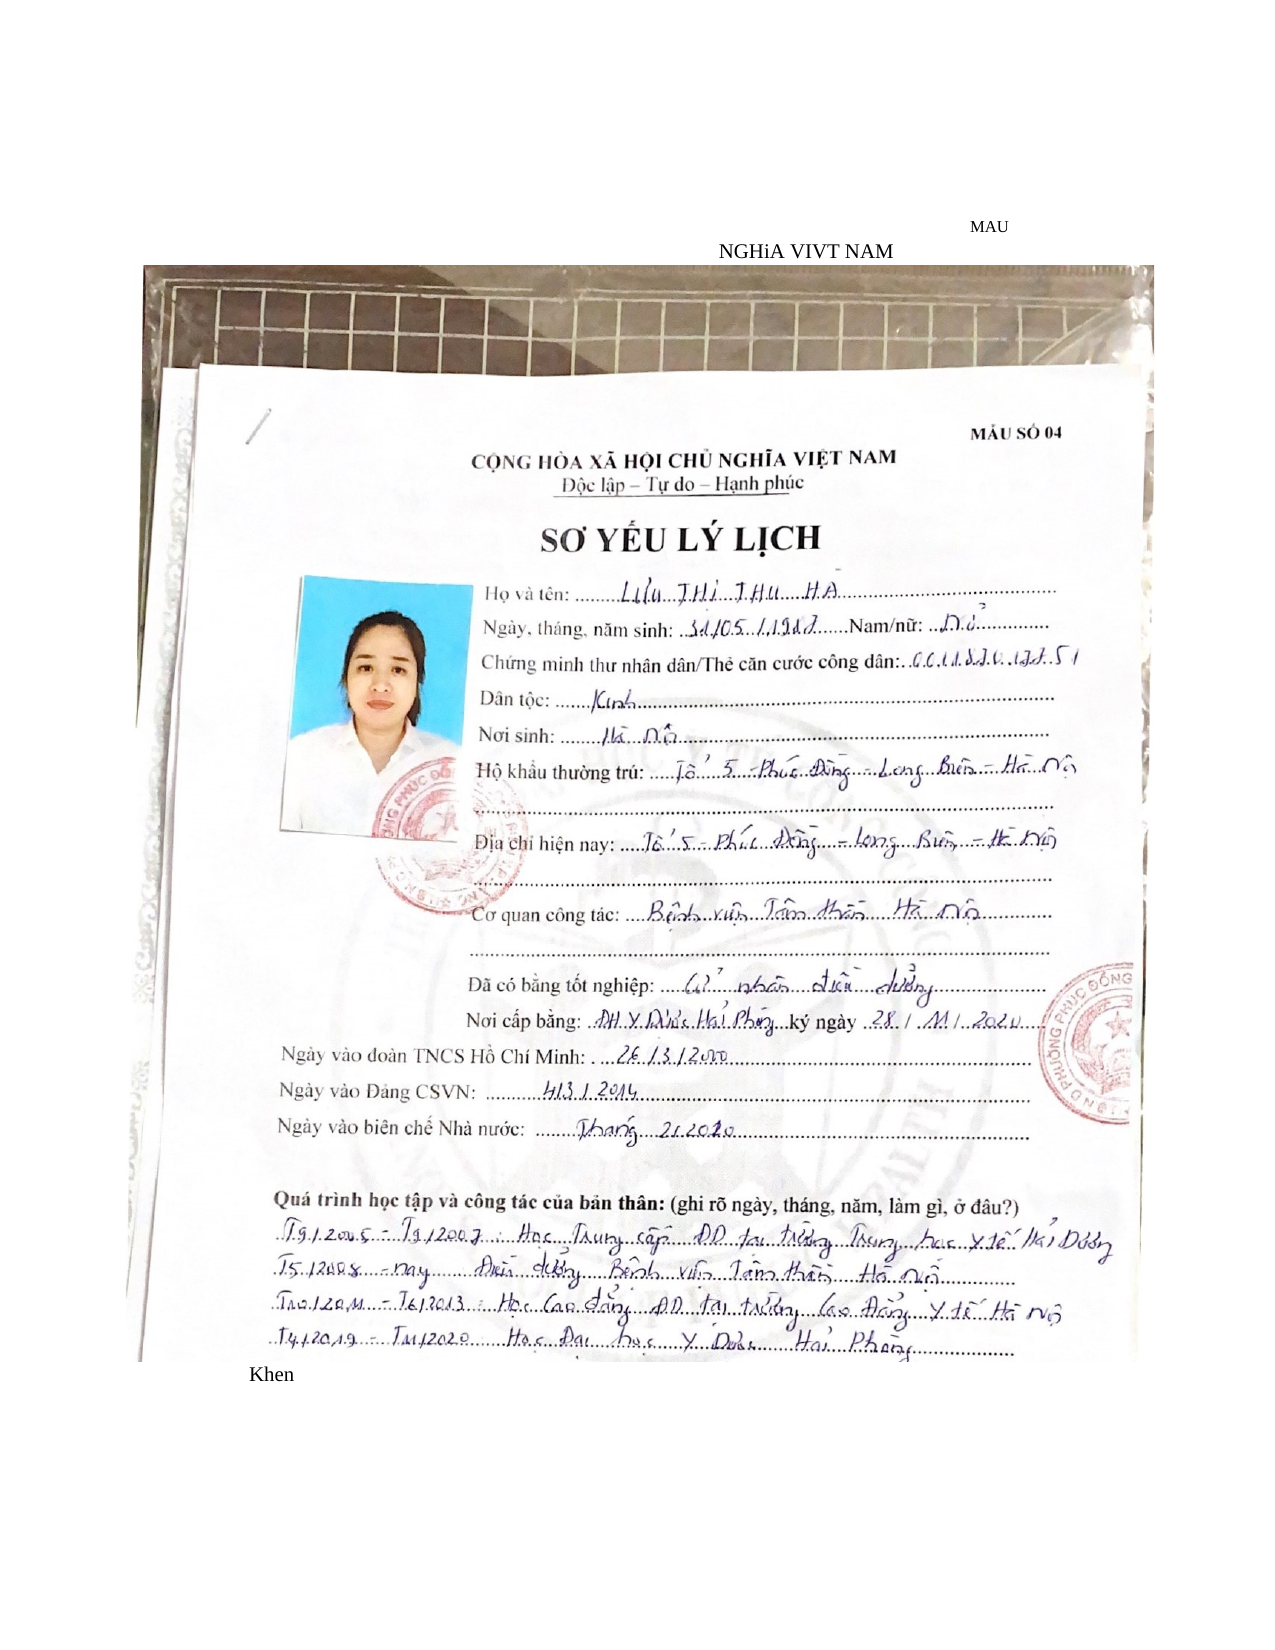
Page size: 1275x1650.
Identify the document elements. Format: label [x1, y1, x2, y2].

picture [120, 265, 1155, 1362]
